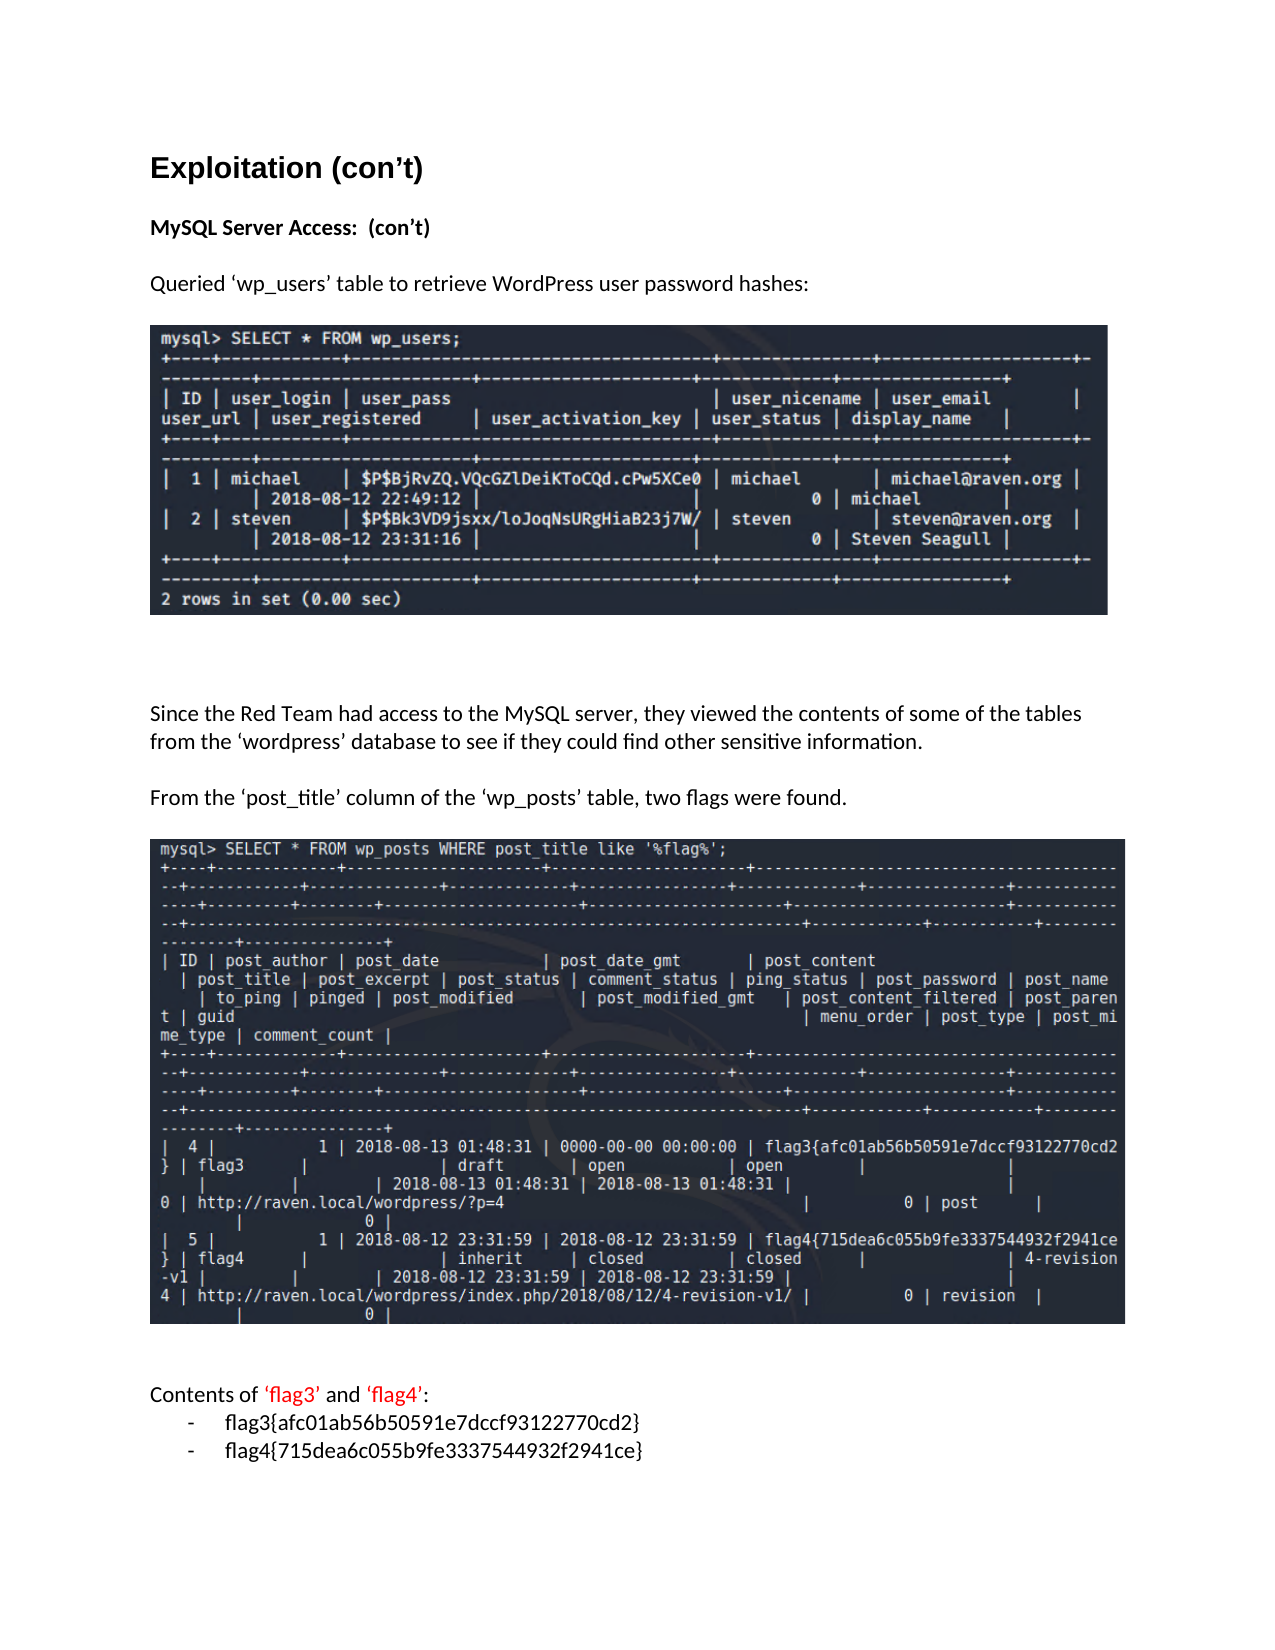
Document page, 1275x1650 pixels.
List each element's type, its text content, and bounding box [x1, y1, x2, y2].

text Contents of ‘flag3’ and ‘flag4’: [150, 1380, 1125, 1408]
text Since the Red Team had access to the MySQL server, they viewed the contents of some of the tables from the ‘wordpress’ database to see if they could find other sensitive information. [150, 699, 1125, 755]
text MySQL Server Access: (con’t) [150, 213, 1125, 241]
list flag4{715dea6c055b9fe3337544932f2941ce} [187, 1436, 1125, 1464]
picture [150, 325, 1108, 615]
text Exploitation (con’t) [150, 150, 1125, 185]
text From the ‘post_title’ column of the ‘wp_posts’ table, two flags were found. [150, 783, 1125, 811]
picture [150, 839, 1125, 1324]
text Queried ‘wp_users’ table to retrieve WordPress user password hashes: [150, 269, 1125, 297]
list flag3{afc01ab56b50591e7dccf93122770cd2} [187, 1408, 1125, 1436]
